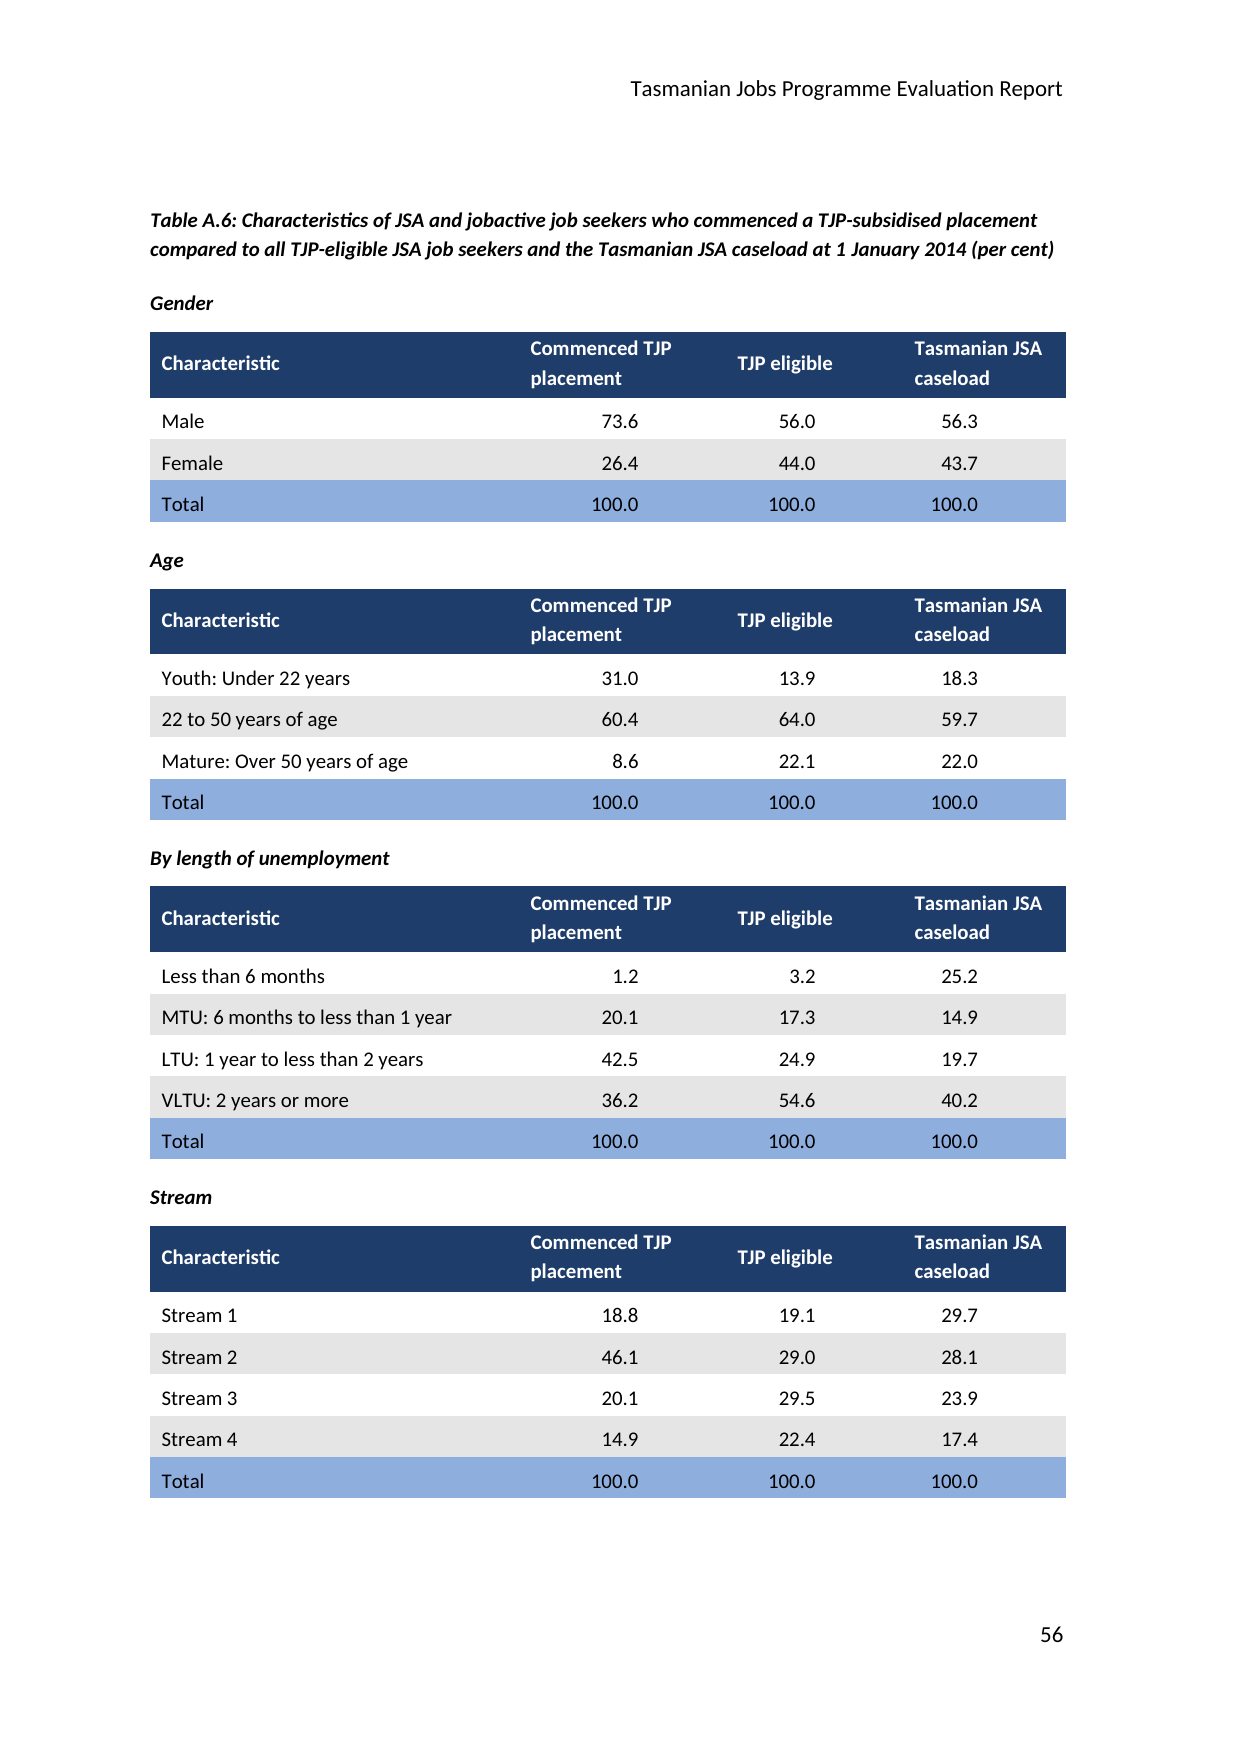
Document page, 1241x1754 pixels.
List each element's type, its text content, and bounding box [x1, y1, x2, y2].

table_cell 100.0 [903, 1118, 1066, 1159]
table_cell 64.0 [726, 696, 903, 737]
table_cell 3.2 [726, 953, 903, 994]
table_cell 29.0 [726, 1333, 903, 1374]
table_cell 22.1 [726, 737, 903, 778]
table_cell 29.7 [903, 1292, 1066, 1333]
table_cell 22 to 50 years of age [150, 696, 519, 737]
table_cell Mature: Over 50 years of age [150, 737, 519, 778]
table_cell 100.0 [519, 779, 726, 820]
table_cell MTU: 6 months to less than 1 year [150, 994, 519, 1035]
table_cell 22.0 [903, 737, 1066, 778]
table_cell Female [150, 439, 519, 480]
table_cell 100.0 [903, 480, 1066, 522]
table_cell 14.9 [519, 1416, 726, 1457]
table_cell Stream 4 [150, 1416, 519, 1457]
table_header Characteristic [150, 1226, 519, 1292]
table_cell 100.0 [519, 480, 726, 522]
table_cell 56.0 [726, 398, 903, 439]
table_header Commenced TJP placement [519, 332, 726, 398]
table_cell 100.0 [519, 1118, 726, 1159]
table_cell Stream 1 [150, 1292, 519, 1333]
table_cell 73.6 [519, 398, 726, 439]
table_cell 17.3 [726, 994, 903, 1035]
table_cell 23.9 [903, 1375, 1066, 1416]
table_cell 22.4 [726, 1416, 903, 1457]
table_cell VLTU: 2 years or more [150, 1076, 519, 1118]
table_cell Total [150, 1457, 519, 1498]
table_cell Total [150, 1118, 519, 1159]
table_header Characteristic [150, 332, 519, 398]
subtitle By length of unemployment [150, 845, 1063, 870]
table_cell 46.1 [519, 1333, 726, 1374]
table_cell 36.2 [519, 1076, 726, 1118]
table_header Characteristic [150, 886, 519, 952]
table_cell 20.1 [519, 1375, 726, 1416]
table_cell Stream 2 [150, 1333, 519, 1374]
table_cell 18.3 [903, 654, 1066, 696]
table_cell Less than 6 months [150, 953, 519, 994]
table_cell 31.0 [519, 654, 726, 696]
table_cell 14.9 [903, 994, 1066, 1035]
table_cell Male [150, 398, 519, 439]
table_cell 100.0 [519, 1457, 726, 1498]
table_cell 100.0 [726, 480, 903, 522]
table_header Commenced TJP placement [519, 886, 726, 952]
table_cell Total [150, 779, 519, 820]
table_cell 42.5 [519, 1035, 726, 1076]
table_cell 20.1 [519, 994, 726, 1035]
table_header TJP eligible [726, 1226, 903, 1292]
table_cell 19.1 [726, 1292, 903, 1333]
table_cell Stream 3 [150, 1375, 519, 1416]
table_cell 59.7 [903, 696, 1066, 737]
table_cell 60.4 [519, 696, 726, 737]
table_header Tasmanian JSA caseload [903, 1226, 1066, 1292]
table_cell 56.3 [903, 398, 1066, 439]
table_cell 100.0 [726, 779, 903, 820]
table_cell 28.1 [903, 1333, 1066, 1374]
table_header Tasmanian JSA caseload [903, 332, 1066, 398]
table_cell 44.0 [726, 439, 903, 480]
table_header Tasmanian JSA caseload [903, 589, 1066, 654]
table_cell 1.2 [519, 953, 726, 994]
table_cell 43.7 [903, 439, 1066, 480]
table_header TJP eligible [726, 332, 903, 398]
table_header TJP eligible [726, 589, 903, 654]
table_cell Youth: Under 22 years [150, 654, 519, 696]
table_cell 26.4 [519, 439, 726, 480]
table_cell 40.2 [903, 1076, 1066, 1118]
table_header Commenced TJP placement [519, 589, 726, 654]
table_cell 25.2 [903, 953, 1066, 994]
table_header Tasmanian JSA caseload [903, 886, 1066, 952]
table_cell 100.0 [726, 1457, 903, 1498]
text Table A.6: Characteristics of JSA and jobactive job seekers who commenced a TJP-subsidised placement compared to all TJP-eligible JSA job seekers and the Tasmanian JSA caseload at 1 January 2014 (per cent) [150, 207, 1063, 261]
subtitle Gender [150, 290, 1063, 316]
table_cell 19.7 [903, 1035, 1066, 1076]
table_cell 24.9 [726, 1035, 903, 1076]
table_cell 18.8 [519, 1292, 726, 1333]
subtitle Age [150, 547, 1063, 572]
table_cell Total [150, 480, 519, 522]
table_cell 100.0 [903, 1457, 1066, 1498]
table_header Characteristic [150, 589, 519, 654]
table_cell 29.5 [726, 1375, 903, 1416]
table_cell LTU: 1 year to less than 2 years [150, 1035, 519, 1076]
subtitle Stream [150, 1184, 1063, 1209]
table_cell 8.6 [519, 737, 726, 778]
table_header Commenced TJP placement [519, 1226, 726, 1292]
table_cell 54.6 [726, 1076, 903, 1118]
table_header TJP eligible [726, 886, 903, 952]
table_cell 17.4 [903, 1416, 1066, 1457]
table_cell 100.0 [903, 779, 1066, 820]
table_cell 100.0 [726, 1118, 903, 1159]
table_cell 13.9 [726, 654, 903, 696]
